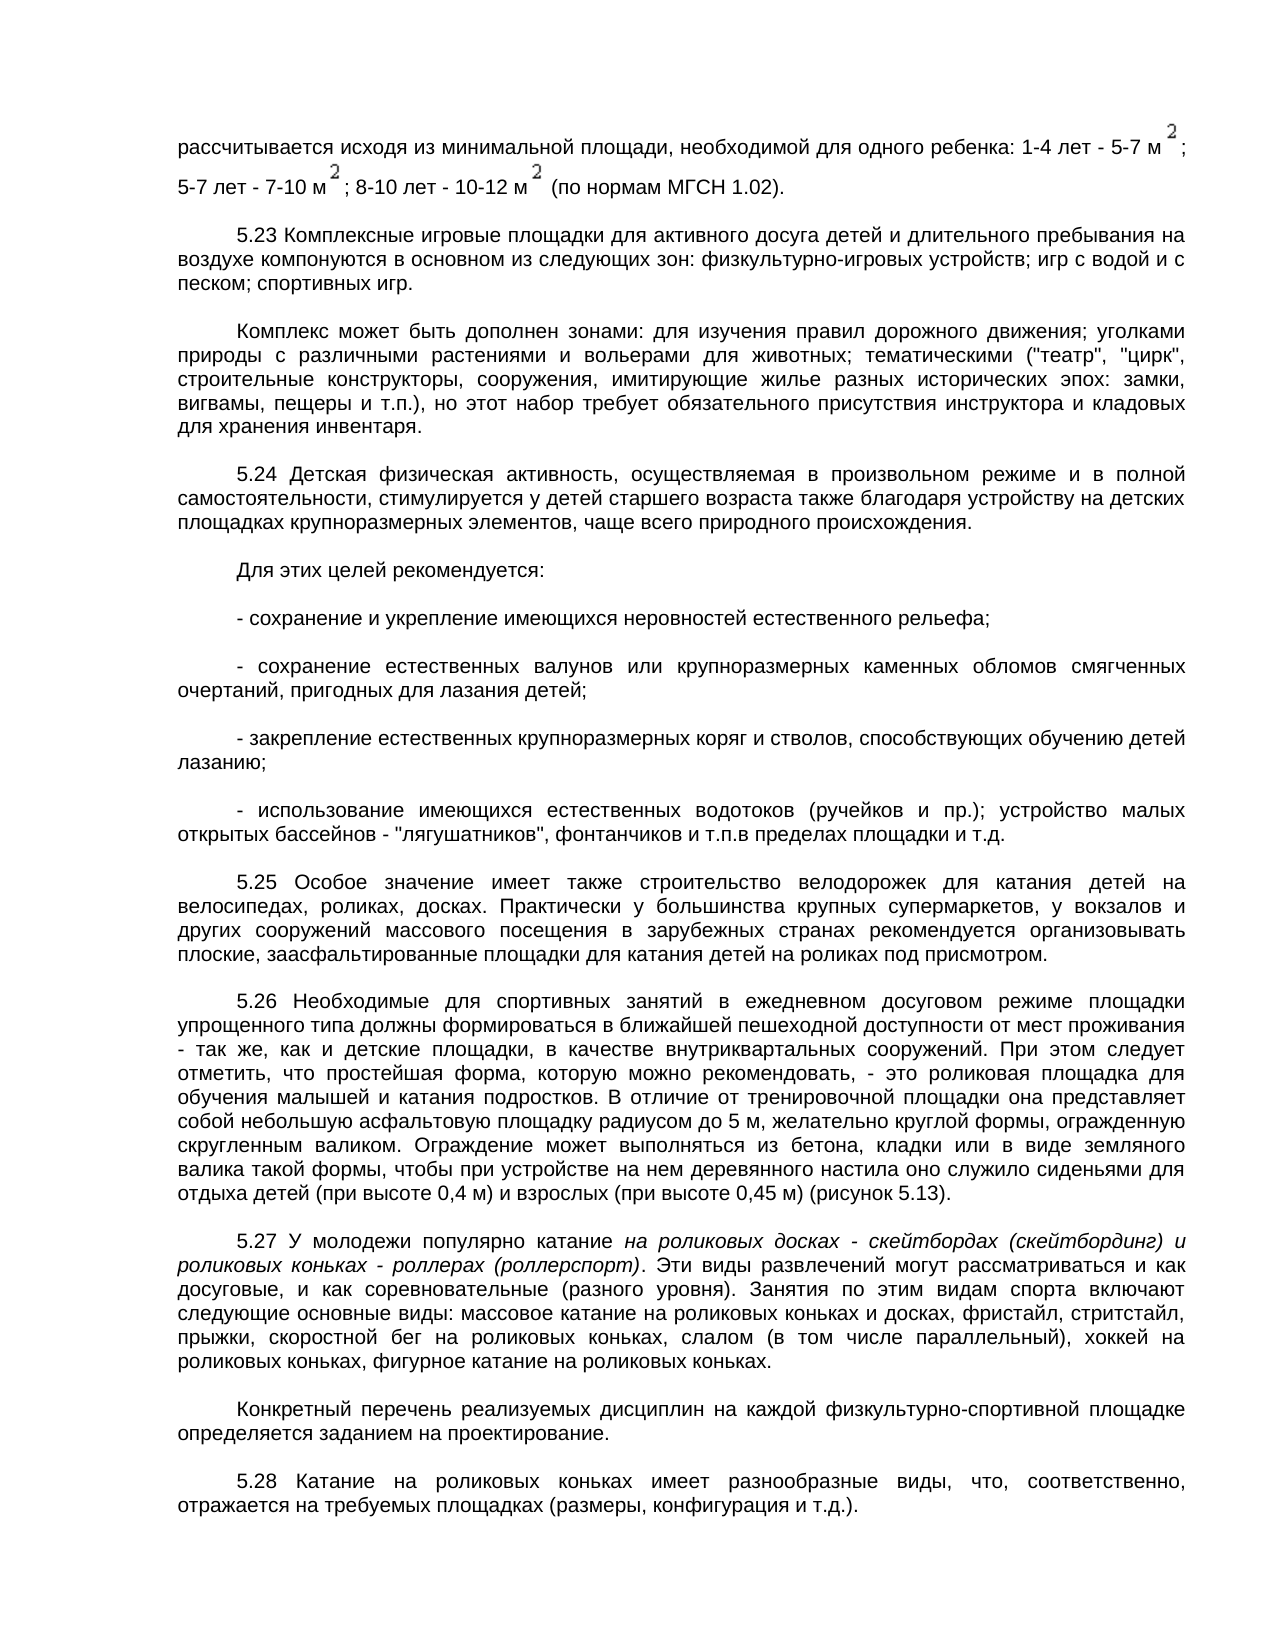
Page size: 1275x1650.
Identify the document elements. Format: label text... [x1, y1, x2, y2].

text 5.24 Детская физическая активность, осуществляемая в произвольном режиме и в полной самостоятельности, стимулируется у детей старшего возраста также благодаря устройству на детских площадках крупноразмерных элементов, чаще всего природного происхождения. [177, 462, 1186, 534]
text 5.26 Необходимые для спортивных занятий в ежедневном досуговом режиме площадки упрощенного типа должны формироваться в ближайшей пешеходной доступности от мест проживания - так же, как и детские площадки, в качестве внутриквартальных сооружений. При этом следует отметить, что простейшая форма, которую можно рекомендовать, - это роликовая площадка для обучения малышей и катания подростков. В отличие от тренировочной площадки она представляет собой небольшую асфальтовую площадку радиусом до 5 м, желательно круглой формы, огражденную скругленным валиком. Ограждение может выполняться из бетона, кладки или в виде земляного валика такой формы, чтобы при устройстве на нем деревянного настила оно служило сиденьями для отдыха детей (при высоте 0,4 м) и взрослых (при высоте 0,45 м) (рисунок 5.13). [177, 989, 1186, 1205]
text - закрепление естественных крупноразмерных коряг и стволов, способствующих обучению детей лазанию; [177, 726, 1186, 774]
text 5.28 Катание на роликовых коньках имеет разнообразные виды, что, соответственно, отражается на требуемых площадках (размеры, конфигурация и т.д.). [177, 1468, 1186, 1516]
text Для этих целей рекомендуется: [177, 558, 1186, 582]
picture [326, 158, 344, 195]
picture [528, 158, 546, 195]
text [177, 118, 1186, 199]
text Конкретный перечень реализуемых дисциплин на каждой физкультурно-спортивной площадке определяется заданием на проектирование. [177, 1397, 1186, 1444]
text 5.23 Комплексные игровые площадки для активного досуга детей и длительного пребывания на воздухе компонуются в основном из следующих зон: физкультурно-игровых устройств; игр с водой и с песком; спортивных игр. [177, 223, 1186, 294]
picture [1163, 118, 1181, 154]
text - использование имеющихся естественных водотоков (ручейков и пр.); устройство малых открытых бассейнов - "лягушатников", фонтанчиков и т.п.в пределах площадки и т.д. [177, 798, 1186, 846]
text 5.27 У молодежи популярно катание на роликовых досках - скейтбордах (скейтбординг) и роликовых коньках - роллерах (роллерспорт). Эти виды развлечений могут рассматриваться и как досуговые, и как соревновательные (разного уровня). Занятия по этим видам спорта включают следующие основные виды: массовое катание на роликовых коньках и досках, фристайл, стритстайл, прыжки, скоростной бег на роликовых коньках, слалом (в том числе параллельный), хоккей на роликовых коньках, фигурное катание на роликовых коньках. [177, 1229, 1186, 1373]
text - сохранение естественных валунов или крупноразмерных каменных обломов смягченных очертаний, пригодных для лазания детей; [177, 654, 1186, 702]
text 5.25 Особое значение имеет также строительство велодорожек для катания детей на велосипедах, роликах, досках. Практически у большинства крупных супермаркетов, у вокзалов и других сооружений массового посещения в зарубежных странах рекомендуется организовывать плоские, заасфальтированные площадки для катания детей на роликах под присмотром. [177, 869, 1186, 965]
text - сохранение и укрепление имеющихся неровностей естественного рельефа; [177, 606, 1186, 630]
text Комплекс может быть дополнен зонами: для изучения правил дорожного движения; уголками природы с различными растениями и вольерами для животных; тематическими ("театр", "цирк", строительные конструкторы, сооружения, имитирующие жилье разных исторических эпох: замки, вигвамы, пещеры и т.п.), но этот набор требует обязательного присутствия инструктора и кладовых для хранения инвентаря. [177, 318, 1186, 438]
